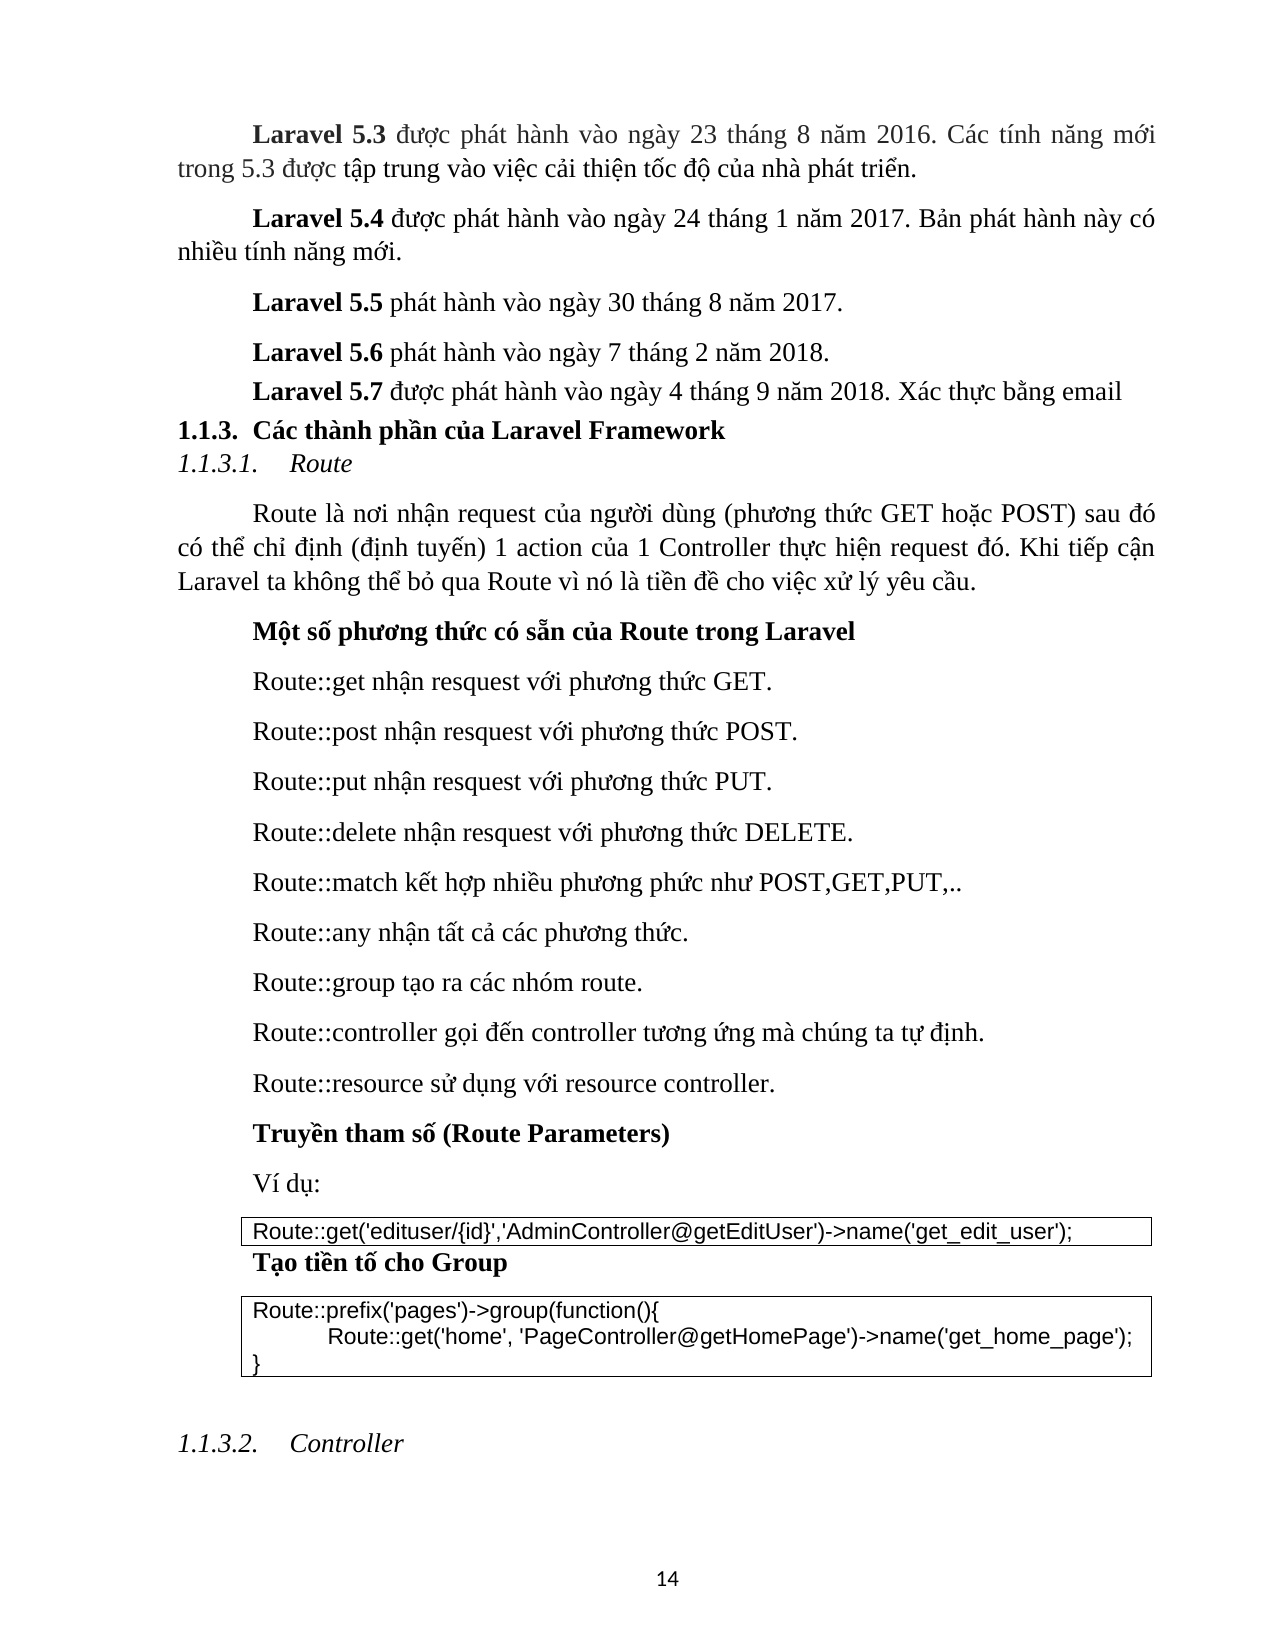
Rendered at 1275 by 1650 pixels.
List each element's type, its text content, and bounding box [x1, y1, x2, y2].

text Route::any nhận tất cả các phương thức. [252, 916, 1157, 947]
text Route::post nhận resquest với phương thức POST. [252, 715, 1157, 746]
text Route::put nhận resquest với phương thức PUT. [252, 765, 1157, 797]
text Một số phương thức có sẵn của Route trong Laravel [177, 615, 1157, 646]
text Truyền tham số (Route Parameters) [177, 1117, 1157, 1148]
text Laravel 5.5 phát hành vào ngày 30 tháng 8 năm 2017. [177, 286, 1157, 317]
table_header Route::prefix('pages')->group(function(){ Route::get('home', 'PageController@getHomePage')->name('get_home_page'); } [242, 1297, 1151, 1376]
text Laravel 5.4 được phát hành vào ngày 24 tháng 1 năm 2017. Bản phát hành này có nhiều tính năng mới. [177, 202, 1157, 267]
text Tạo tiền tố cho Group [177, 1246, 1157, 1277]
text Route::controller gọi đến controller tương ứng mà chúng ta tự định. [252, 1016, 1157, 1048]
text Route::resource sử dụng với resource controller. [252, 1067, 1157, 1098]
text Route::match kết hợp nhiều phương phức như POST,GET,PUT,.. [252, 866, 1157, 897]
text Route là nơi nhận request của người dùng (phương thức GET hoặc POST) sau đó có thể chỉ định (định tuyến) 1 action của 1 Controller thực hiện request đó. Khi tiếp cận Laravel ta không thể bỏ qua Route vì nó là tiền đề cho việc xử lý yêu cầu. [177, 497, 1157, 596]
text Route::group tạo ra các nhóm route. [252, 966, 1157, 997]
text Laravel 5.6 phát hành vào ngày 7 tháng 2 năm 2018. [177, 336, 1157, 367]
text Laravel 5.3 được phát hành vào ngày 23 tháng 8 năm 2016. Các tính năng mới trong 5.3 được tập trung vào việc cải thiện tốc độ của nhà phát triển. [177, 118, 1157, 183]
list Route [177, 447, 1157, 478]
list Các thành phần của Laravel Framework [177, 414, 1157, 445]
text Laravel 5.7 được phát hành vào ngày 4 tháng 9 năm 2018. Xác thực bằng email [177, 375, 1157, 406]
text Ví dụ: [177, 1167, 1157, 1198]
text Route::get nhận resquest với phương thức GET. [252, 665, 1157, 696]
text Route::delete nhận resquest với phương thức DELETE. [252, 816, 1157, 847]
table_header Route::get('edituser/{id}','AdminController@getEditUser')->name('get_edit_user'); [242, 1218, 1151, 1245]
list Controller [177, 1427, 1157, 1458]
